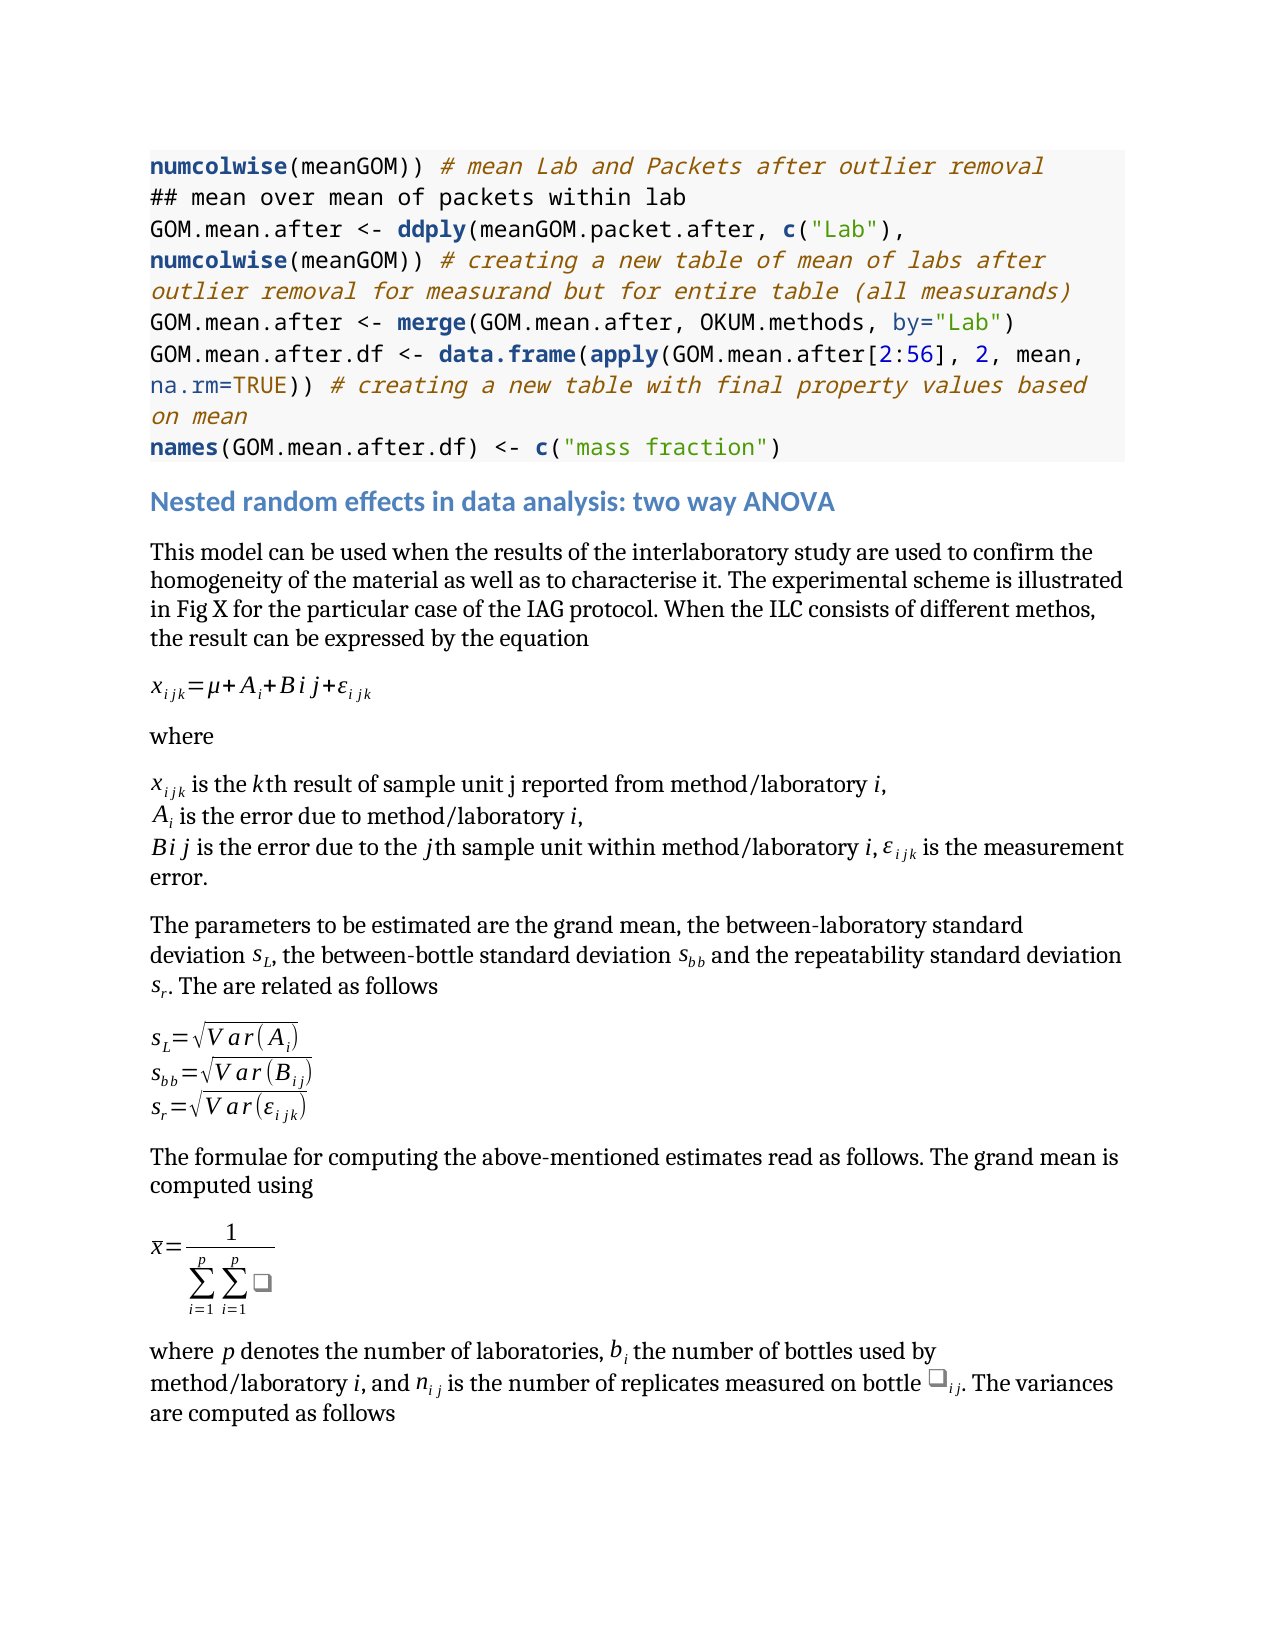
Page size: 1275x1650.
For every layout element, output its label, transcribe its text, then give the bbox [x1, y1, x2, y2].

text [150, 150, 1125, 462]
text The formulae for computing the above-mentioned estimates read as follows. The grand mean is computed using [150, 1142, 1125, 1200]
text where denotes the number of laboratories, the number of bottles used by method/laboratory , and is the number of replicates measured on bottle . The variances are computed as follows [150, 1336, 1125, 1427]
text where [150, 722, 1125, 750]
text This model can be used when the results of the interlaboratory study are used to confirm the homogeneity of the material as well as to characterise it. The experimental scheme is illustrated in Fig X for the particular case of the IAG protocol. When the ILC consists of different methos, the result can be expressed by the equation [150, 538, 1125, 653]
text The parameters to be estimated are the grand mean, the between-laboratory standard deviation , the between-bottle standard deviation and the repeatability standard deviation . The are related as follows [150, 911, 1125, 1002]
text is the th result of sample unit j reported from method/laboratory , is the error due to method/laboratory , is the error due to the th sample unit within method/laboratory , is the measurement error. [150, 769, 1125, 892]
subtitle Nested random effects in data analysis: two way ANOVA [150, 483, 1125, 519]
